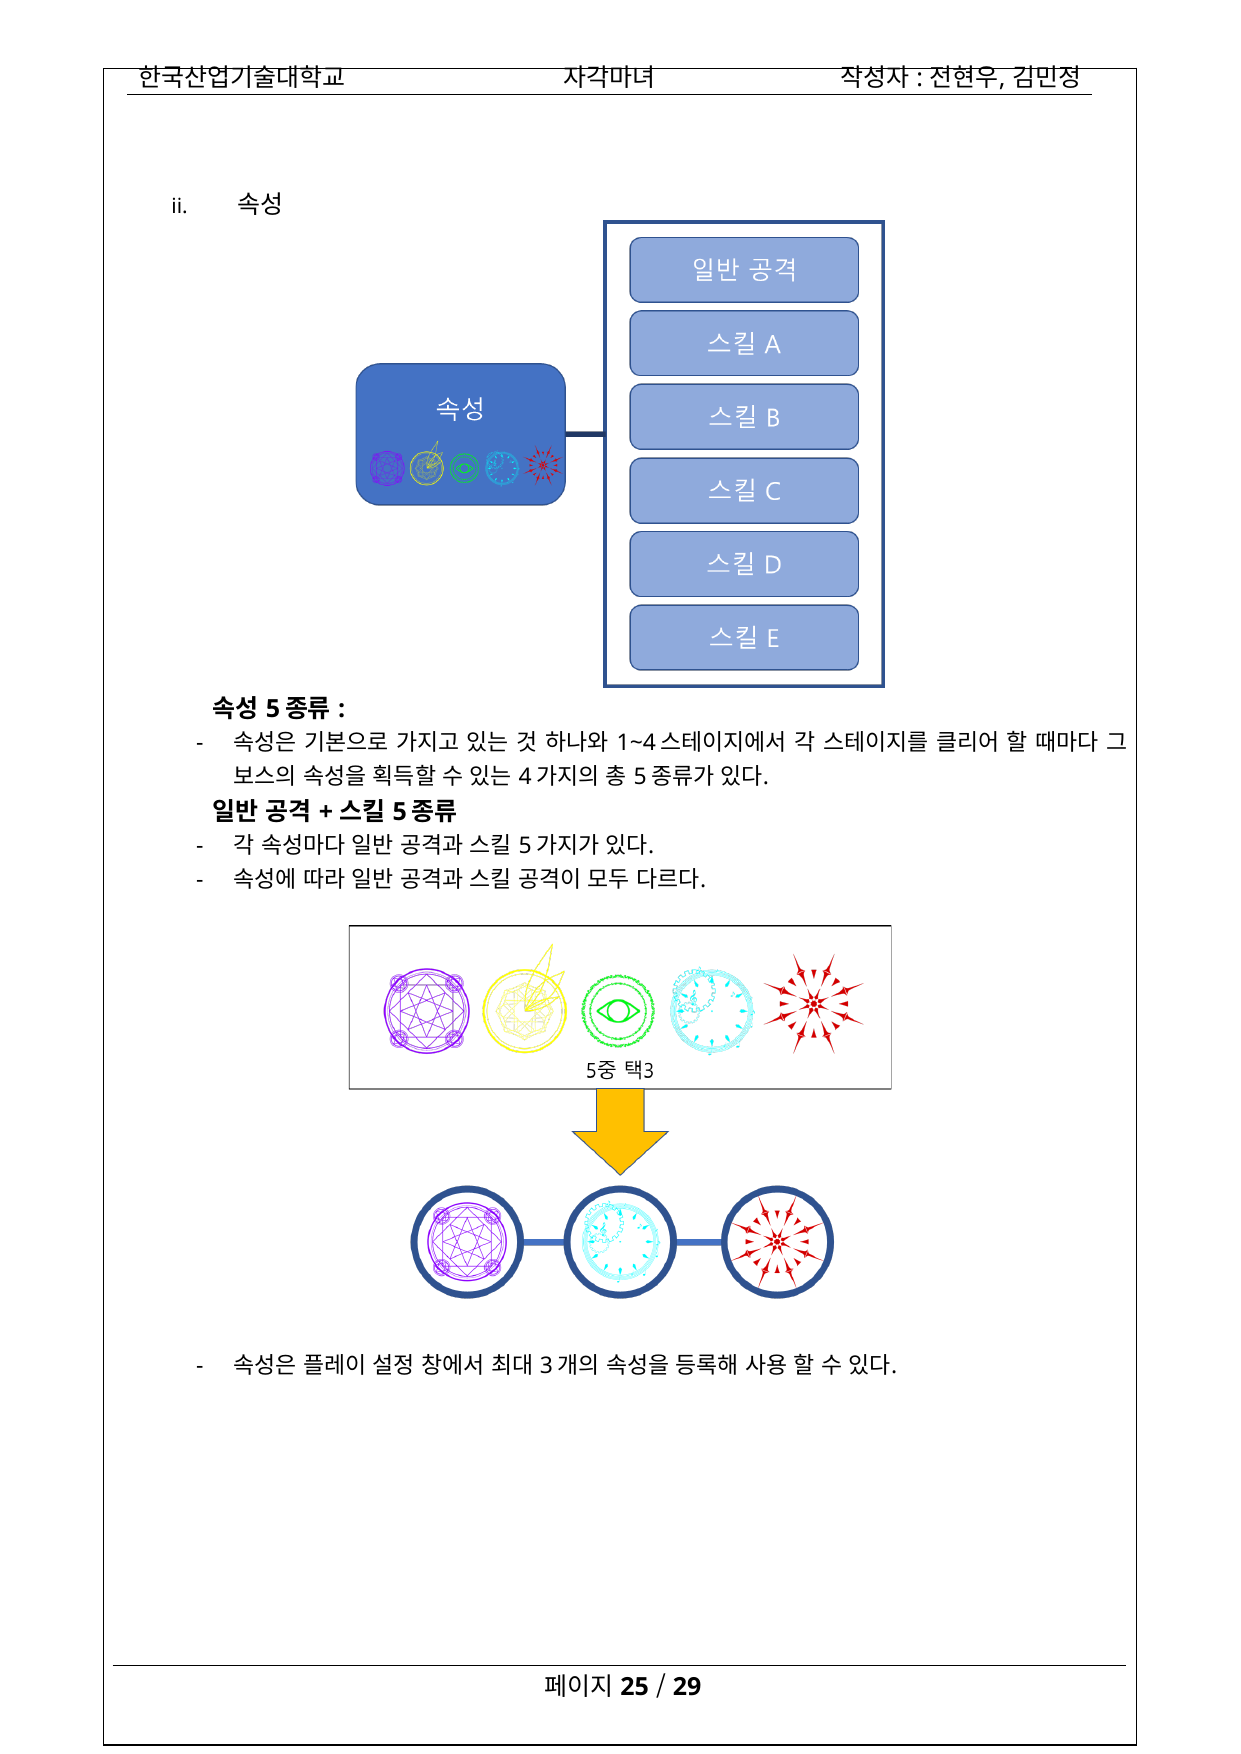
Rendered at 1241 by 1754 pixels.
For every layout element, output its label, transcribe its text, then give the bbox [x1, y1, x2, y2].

subtitle 일반 공격 + 스킬 5종류 [212, 791, 1128, 827]
subtitle 속성 5종류 : [212, 688, 1128, 724]
subtitle 속성 [187, 184, 1128, 220]
picture [355, 220, 885, 688]
list 속성은 플레이 설정 창에서 최대 3개의 속성을 등록해 사용 할 수 있다. [196, 1347, 1128, 1380]
list 각 속성마다 일반 공격과 스킬 5가지가 있다. [196, 827, 1128, 861]
picture [348, 925, 892, 1313]
list 속성에 따라 일반 공격과 스킬 공격이 모두 다르다. [196, 861, 1128, 894]
list 속성은 기본으로 가지고 있는 것 하나와 1~4스테이지에서 각 스테이지를 클리어 할 때마다 그 보스의 속성을 획득할 수 있는 4가지의 총 5종류가 있다. [196, 724, 1128, 791]
